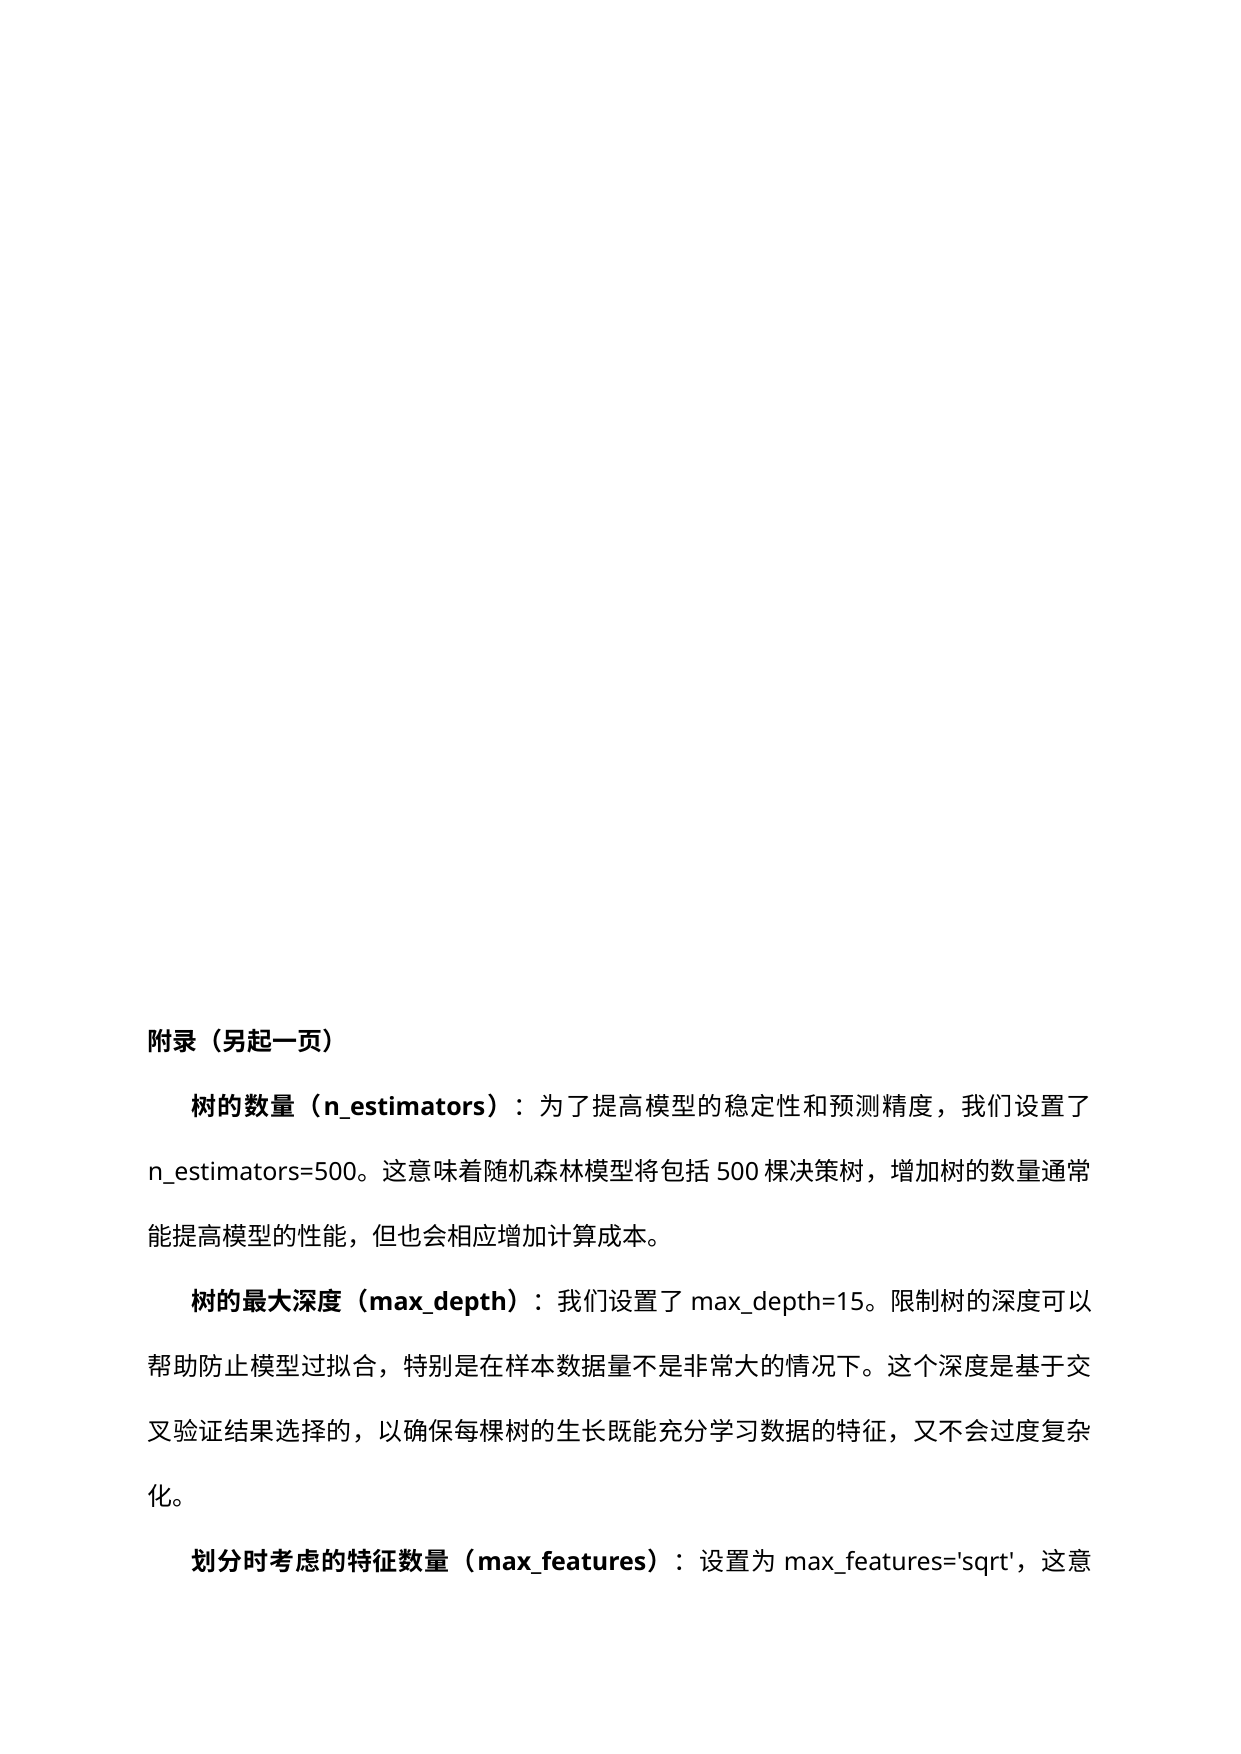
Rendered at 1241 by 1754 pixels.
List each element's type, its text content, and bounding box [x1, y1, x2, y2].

text 附录（另起一页） [148, 1007, 1092, 1072]
text 树的数量（n_estimators）：为了提高模型的稳定性和预测精度，我们设置了 n_estimators=500。这意味着随机森林模型将包括500棵决策树，增加树的数量通常能提高模型的性能，但也会相应增加计算成本。 [148, 1072, 1092, 1267]
text 树的最大深度（max_depth）：我们设置了 max_depth=15。限制树的深度可以帮助防止模型过拟合，特别是在样本数据量不是非常大的情况下。这个深度是基于交叉验证结果选择的，以确保每棵树的生长既能充分学习数据的特征，又不会过度复杂化。 [148, 1267, 1092, 1527]
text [148, 1527, 1092, 1592]
